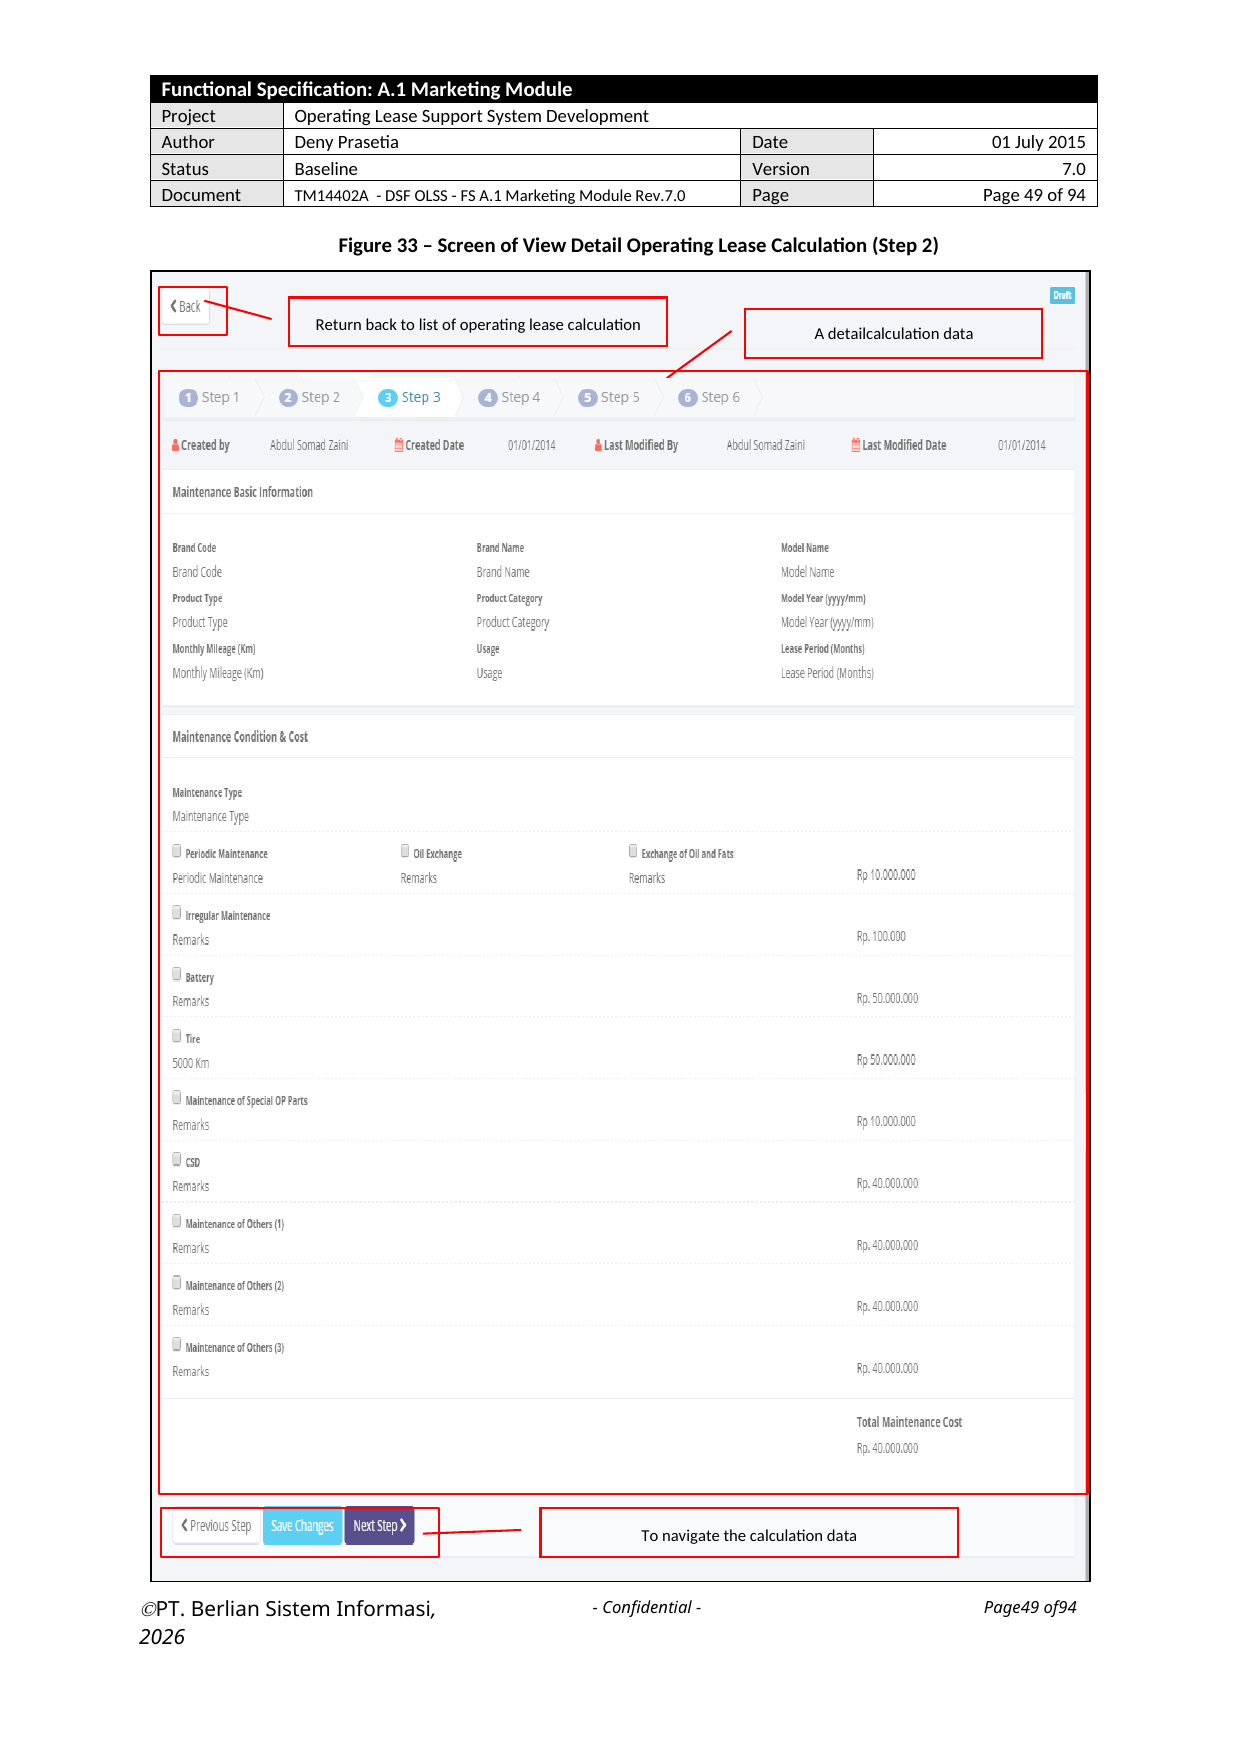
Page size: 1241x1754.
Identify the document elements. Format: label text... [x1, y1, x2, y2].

picture [160, 372, 1086, 1493]
text Figure 33 – Screen of View Detail Operating Lease Calculation (Step 2) [187, 232, 1090, 257]
picture [152, 272, 1089, 1581]
